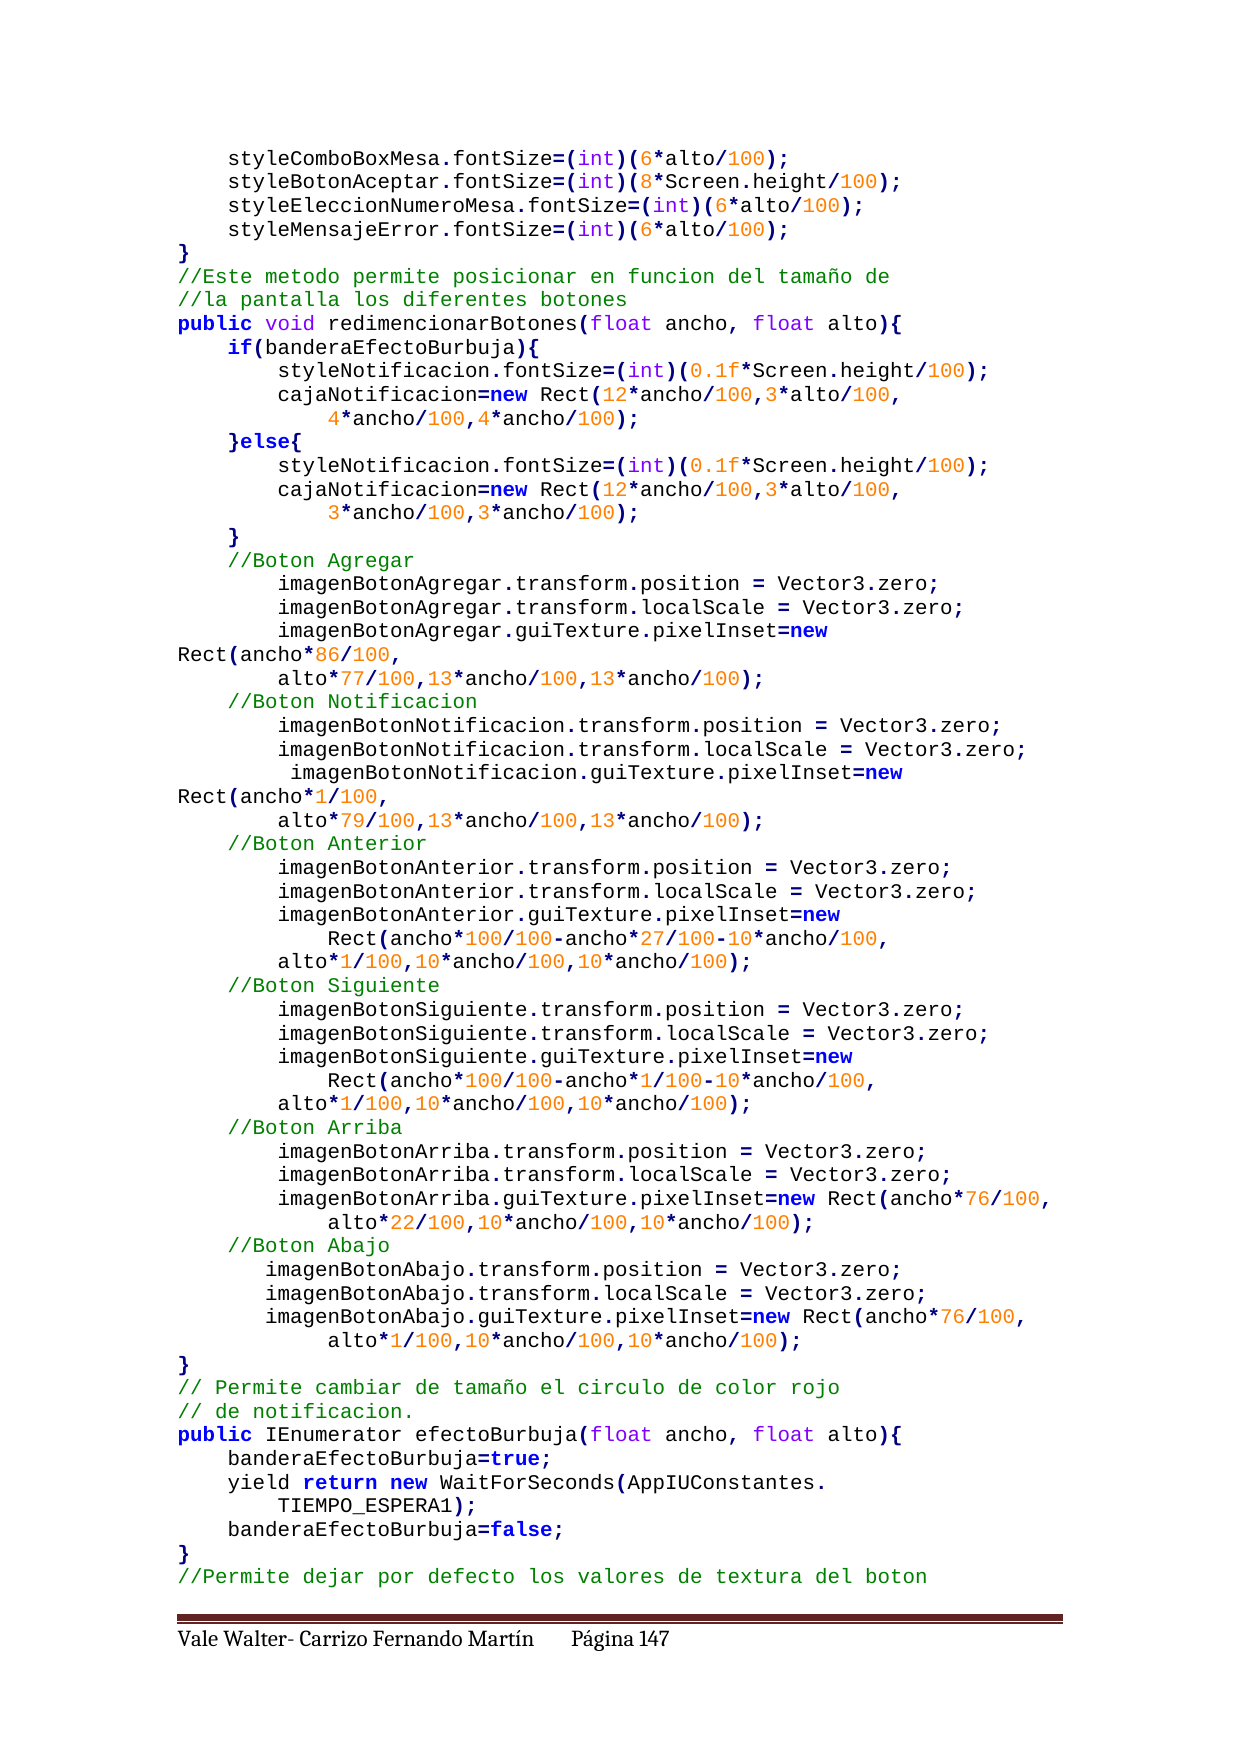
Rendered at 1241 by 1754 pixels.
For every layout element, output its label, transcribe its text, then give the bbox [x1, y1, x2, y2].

text imagenBotonAgregar.guiTexture.pixelInset=new Rect(ancho*86/100, [177, 621, 1063, 668]
text } [177, 526, 1063, 549]
text //Boton Agregar [177, 549, 1063, 573]
text imagenBotonArriba.guiTexture.pixelInset=new Rect(ancho*76/100, [177, 1188, 1063, 1212]
text imagenBotonAbajo.transform.position = Vector3.zero; [177, 1259, 1063, 1283]
text 3*ancho/100,3*ancho/100); [177, 502, 1063, 526]
text alto*1/100,10*ancho/100,10*ancho/100); [177, 1330, 1063, 1353]
text //Permite dejar por defecto los valores de textura del boton [177, 1566, 1063, 1590]
text // Permite cambiar de tamaño el circulo de color rojo [177, 1377, 1063, 1401]
text alto*1/100,10*ancho/100,10*ancho/100); [177, 1093, 1063, 1117]
text imagenBotonSiguiente.guiTexture.pixelInset=new [177, 1046, 1063, 1070]
text cajaNotificacion=new Rect(12*ancho/100,3*alto/100, [177, 479, 1063, 502]
text imagenBotonAnterior.transform.position = Vector3.zero; [177, 857, 1063, 881]
text imagenBotonArriba.transform.position = Vector3.zero; [177, 1141, 1063, 1164]
text imagenBotonNotificacion.transform.position = Vector3.zero; [177, 715, 1063, 739]
text //Boton Notificacion [177, 691, 1063, 715]
text yield return new WaitForSeconds(AppIUConstantes. [177, 1472, 1063, 1495]
text styleBotonAceptar.fontSize=(int)(8*Screen.height/100); [177, 171, 1063, 195]
text TIEMPO_ESPERA1); [177, 1495, 1063, 1519]
text //Boton Arriba [177, 1117, 1063, 1141]
text imagenBotonAgregar.transform.localScale = Vector3.zero; [177, 597, 1063, 621]
text //Boton Anterior [177, 833, 1063, 857]
text banderaEfectoBurbuja=false; [177, 1519, 1063, 1543]
text alto*22/100,10*ancho/100,10*ancho/100); [177, 1212, 1063, 1235]
text cajaNotificacion=new Rect(12*ancho/100,3*alto/100, [177, 384, 1063, 408]
text styleNotificacion.fontSize=(int)(0.1f*Screen.height/100); [177, 455, 1063, 479]
text imagenBotonArriba.transform.localScale = Vector3.zero; [177, 1164, 1063, 1188]
text alto*1/100,10*ancho/100,10*ancho/100); [177, 952, 1063, 975]
text banderaEfectoBurbuja=true; [177, 1448, 1063, 1472]
text //Este metodo permite posicionar en funcion del tamaño de [177, 266, 1063, 289]
text styleNotificacion.fontSize=(int)(0.1f*Screen.height/100); [177, 360, 1063, 384]
text //la pantalla los diferentes botones [177, 289, 1063, 313]
text imagenBotonNotificacion.guiTexture.pixelInset=new Rect(ancho*1/100, [177, 762, 1063, 810]
text } [177, 1353, 1063, 1377]
text imagenBotonNotificacion.transform.localScale = Vector3.zero; [177, 739, 1063, 762]
text imagenBotonAbajo.guiTexture.pixelInset=new Rect(ancho*76/100, [177, 1306, 1063, 1330]
text }else{ [177, 431, 1063, 455]
text Rect(ancho*100/100-ancho*1/100-10*ancho/100, [177, 1070, 1063, 1093]
text //Boton Abajo [177, 1235, 1063, 1259]
text styleMensajeError.fontSize=(int)(6*alto/100); [177, 218, 1063, 242]
text imagenBotonSiguiente.transform.localScale = Vector3.zero; [177, 1022, 1063, 1046]
text Rect(ancho*100/100-ancho*27/100-10*ancho/100, [177, 928, 1063, 952]
text public IEnumerator efectoBurbuja(float ancho, float alto){ [177, 1424, 1063, 1448]
text if(banderaEfectoBurbuja){ [177, 337, 1063, 360]
text //Boton Siguiente [177, 975, 1063, 999]
text } [177, 1543, 1063, 1566]
text imagenBotonAbajo.transform.localScale = Vector3.zero; [177, 1283, 1063, 1306]
text imagenBotonAnterior.guiTexture.pixelInset=new [177, 904, 1063, 928]
text imagenBotonAnterior.transform.localScale = Vector3.zero; [177, 881, 1063, 904]
text alto*77/100,13*ancho/100,13*ancho/100); [177, 668, 1063, 691]
text 4*ancho/100,4*ancho/100); [177, 408, 1063, 431]
text } [177, 242, 1063, 266]
text // de notificacion. [177, 1401, 1063, 1424]
text styleComboBoxMesa.fontSize=(int)(6*alto/100); [177, 148, 1063, 171]
text imagenBotonAgregar.transform.position = Vector3.zero; [177, 573, 1063, 597]
text public void redimencionarBotones(float ancho, float alto){ [177, 313, 1063, 337]
text alto*79/100,13*ancho/100,13*ancho/100); [177, 810, 1063, 833]
text styleEleccionNumeroMesa.fontSize=(int)(6*alto/100); [177, 195, 1063, 218]
text imagenBotonSiguiente.transform.position = Vector3.zero; [177, 999, 1063, 1022]
